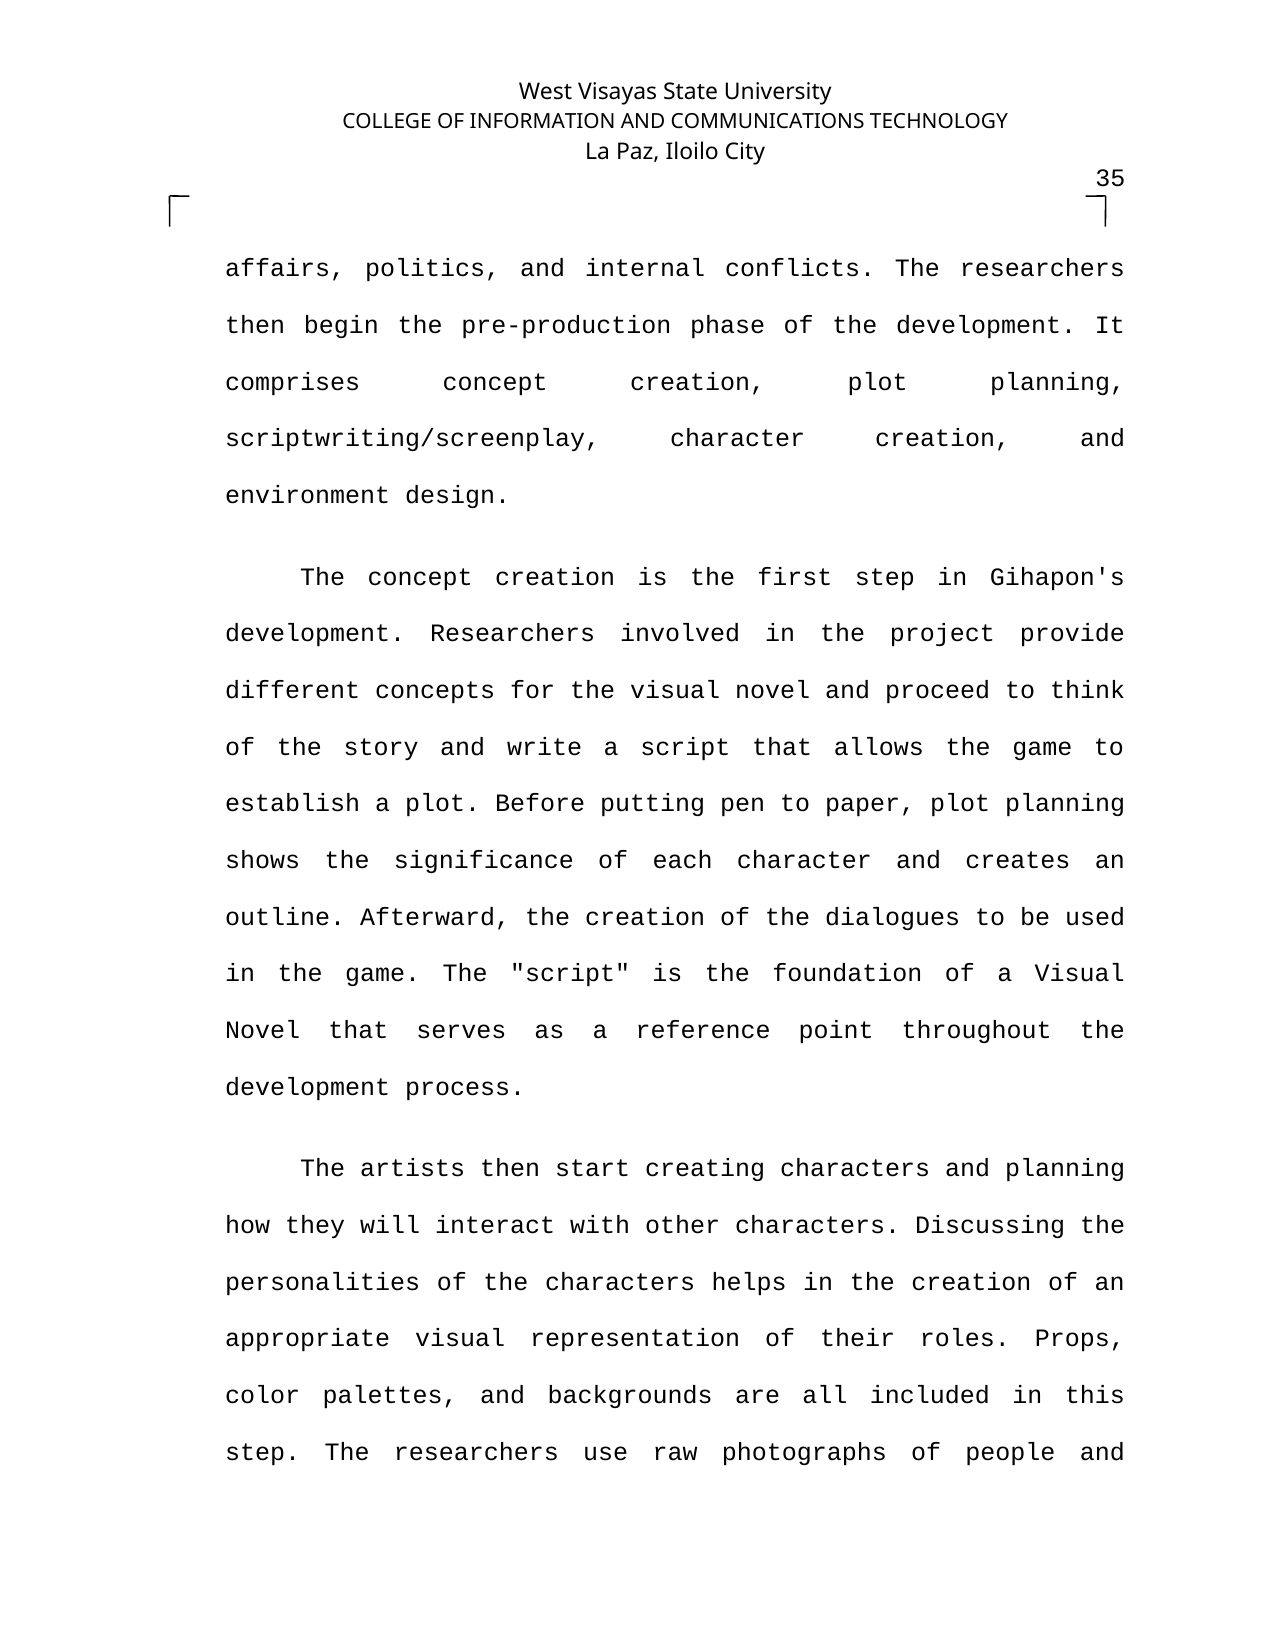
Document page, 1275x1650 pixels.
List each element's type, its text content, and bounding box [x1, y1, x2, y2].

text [225, 225, 1125, 511]
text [225, 1156, 1125, 1467]
text The concept creation is the first step in Gihapon's development. Researchers involved in the project provide different concepts for the visual novel and proceed to think of the story and write a script that allows the game to establish a plot. Before putting pen to paper, plot planning shows the significance of each character and creates an outline. Afterward, the creation of the dialogues to be used in the game. The "script" is the foundation of a Visual Novel that serves as a reference point throughout the development process. [225, 564, 1125, 1102]
